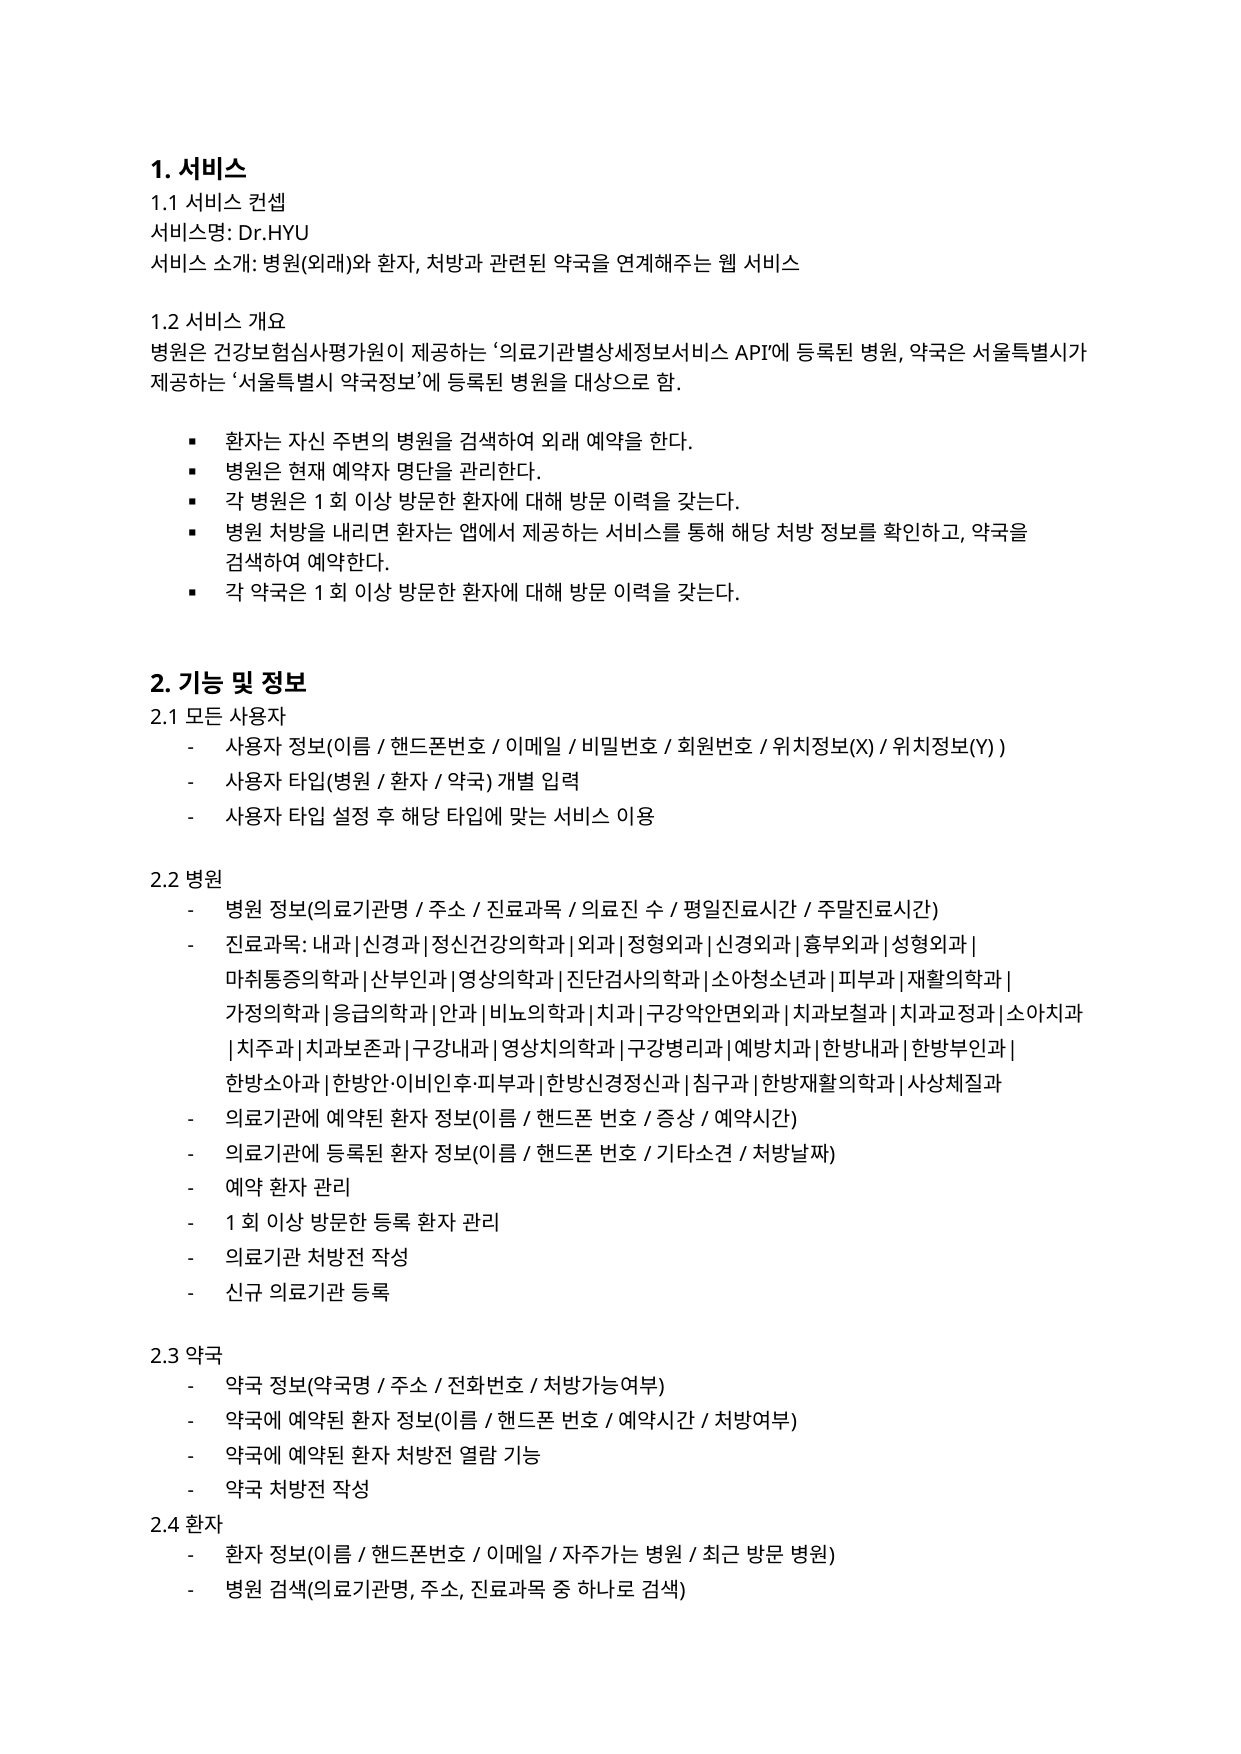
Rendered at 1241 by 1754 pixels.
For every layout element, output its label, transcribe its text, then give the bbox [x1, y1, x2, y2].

list 약국 정보(약국명 / 주소 / 전화번호 / 처방가능여부) [187, 1369, 1090, 1399]
list 약국에 예약된 환자 정보(이름 / 핸드폰 번호 / 예약시간 / 처방여부) [187, 1404, 1090, 1434]
text 2. 기능 및 정보 [150, 664, 1090, 700]
list 신규 의료기관 등록 [187, 1276, 1090, 1306]
list 병원 정보(의료기관명 / 주소 / 진료과목 / 의료진 수 / 평일진료시간 / 주말진료시간) [187, 893, 1090, 924]
text 서비스 소개: 병원(외래)와 환자, 처방과 관련된 약국을 연계해주는 웹 서비스 [150, 247, 1090, 277]
list 의료기관에 예약된 환자 정보(이름 / 핸드폰 번호 / 증상 / 예약시간) [187, 1102, 1090, 1132]
list 약국에 예약된 환자 처방전 열람 기능 [187, 1439, 1090, 1469]
list 1회 이상 방문한 등록 환자 관리 [187, 1206, 1090, 1237]
text 2.4 환자 [150, 1508, 1090, 1538]
text 1. 서비스 [150, 150, 1090, 186]
list 각 병원은 1회 이상 방문한 환자에 대해 방문 이력을 갖는다. [187, 486, 1090, 516]
text 1.1 서비스 컨셉 [150, 186, 1090, 217]
list 환자는 자신 주변의 병원을 검색하여 외래 예약을 한다. [187, 425, 1090, 455]
list 병원은 현재 예약자 명단을 관리한다. [187, 455, 1090, 486]
list 사용자 타입 설정 후 해당 타입에 맞는 서비스 이용 [187, 800, 1090, 830]
text 병원은 건강보험심사평가원이 제공하는 ‘의료기관별상세정보서비스 API’에 등록된 병원, 약국은 서울특별시가 제공하는 ‘서울특별시 약국정보’에 등록된 병원을 대상으로 함. [150, 336, 1090, 397]
list 환자 정보(이름 / 핸드폰번호 / 이메일 / 자주가는 병원 / 최근 방문 병원) [187, 1538, 1090, 1569]
text 2.2 병원 [150, 863, 1090, 893]
text 1.2 서비스 개요 [150, 306, 1090, 336]
list 사용자 타입(병원 / 환자 / 약국) 개별 입력 [187, 765, 1090, 795]
list 병원 처방을 내리면 환자는 앱에서 제공하는 서비스를 통해 해당 처방 정보를 확인하고, 약국을 검색하여 예약한다. [187, 516, 1090, 577]
list 사용자 정보(이름 / 핸드폰번호 / 이메일 / 비밀번호 / 회원번호 / 위치정보(X) / 위치정보(Y) ) [187, 730, 1090, 761]
text 서비스명: Dr.HYU [150, 217, 1090, 247]
list 각 약국은 1회 이상 방문한 환자에 대해 방문 이력을 갖는다. [187, 577, 1090, 607]
text 2.1 모든 사용자 [150, 700, 1090, 730]
list 예약 환자 관리 [187, 1172, 1090, 1202]
list 병원 검색(의료기관명, 주소, 진료과목 중 하나로 검색) [187, 1573, 1090, 1604]
list 약국 처방전 작성 [187, 1473, 1090, 1504]
list 의료기관에 등록된 환자 정보(이름 / 핸드폰 번호 / 기타소견 / 처방날짜) [187, 1137, 1090, 1167]
text 2.3 약국 [150, 1339, 1090, 1369]
list 진료과목: 내과|신경과|정신건강의학과|외과|정형외과|신경외과|흉부외과|성형외과|마취통증의학과|산부인과|영상의학과|진단검사의학과|소아청소년과|피부과|재활의학과|가정의학과|응급의학과|안과|비뇨의학과|치과|구강악안면외과|치과보철과|치과교정과|소아치과|치주과|치과보존과|구강내과|영상치의학과|구강병리과|예방치과|한방내과|한방부인과|한방소아과|한방안·이비인후·피부과|한방신경정신과|침구과|한방재활의학과|사상체질과 [187, 928, 1090, 1098]
list 의료기관 처방전 작성 [187, 1241, 1090, 1271]
